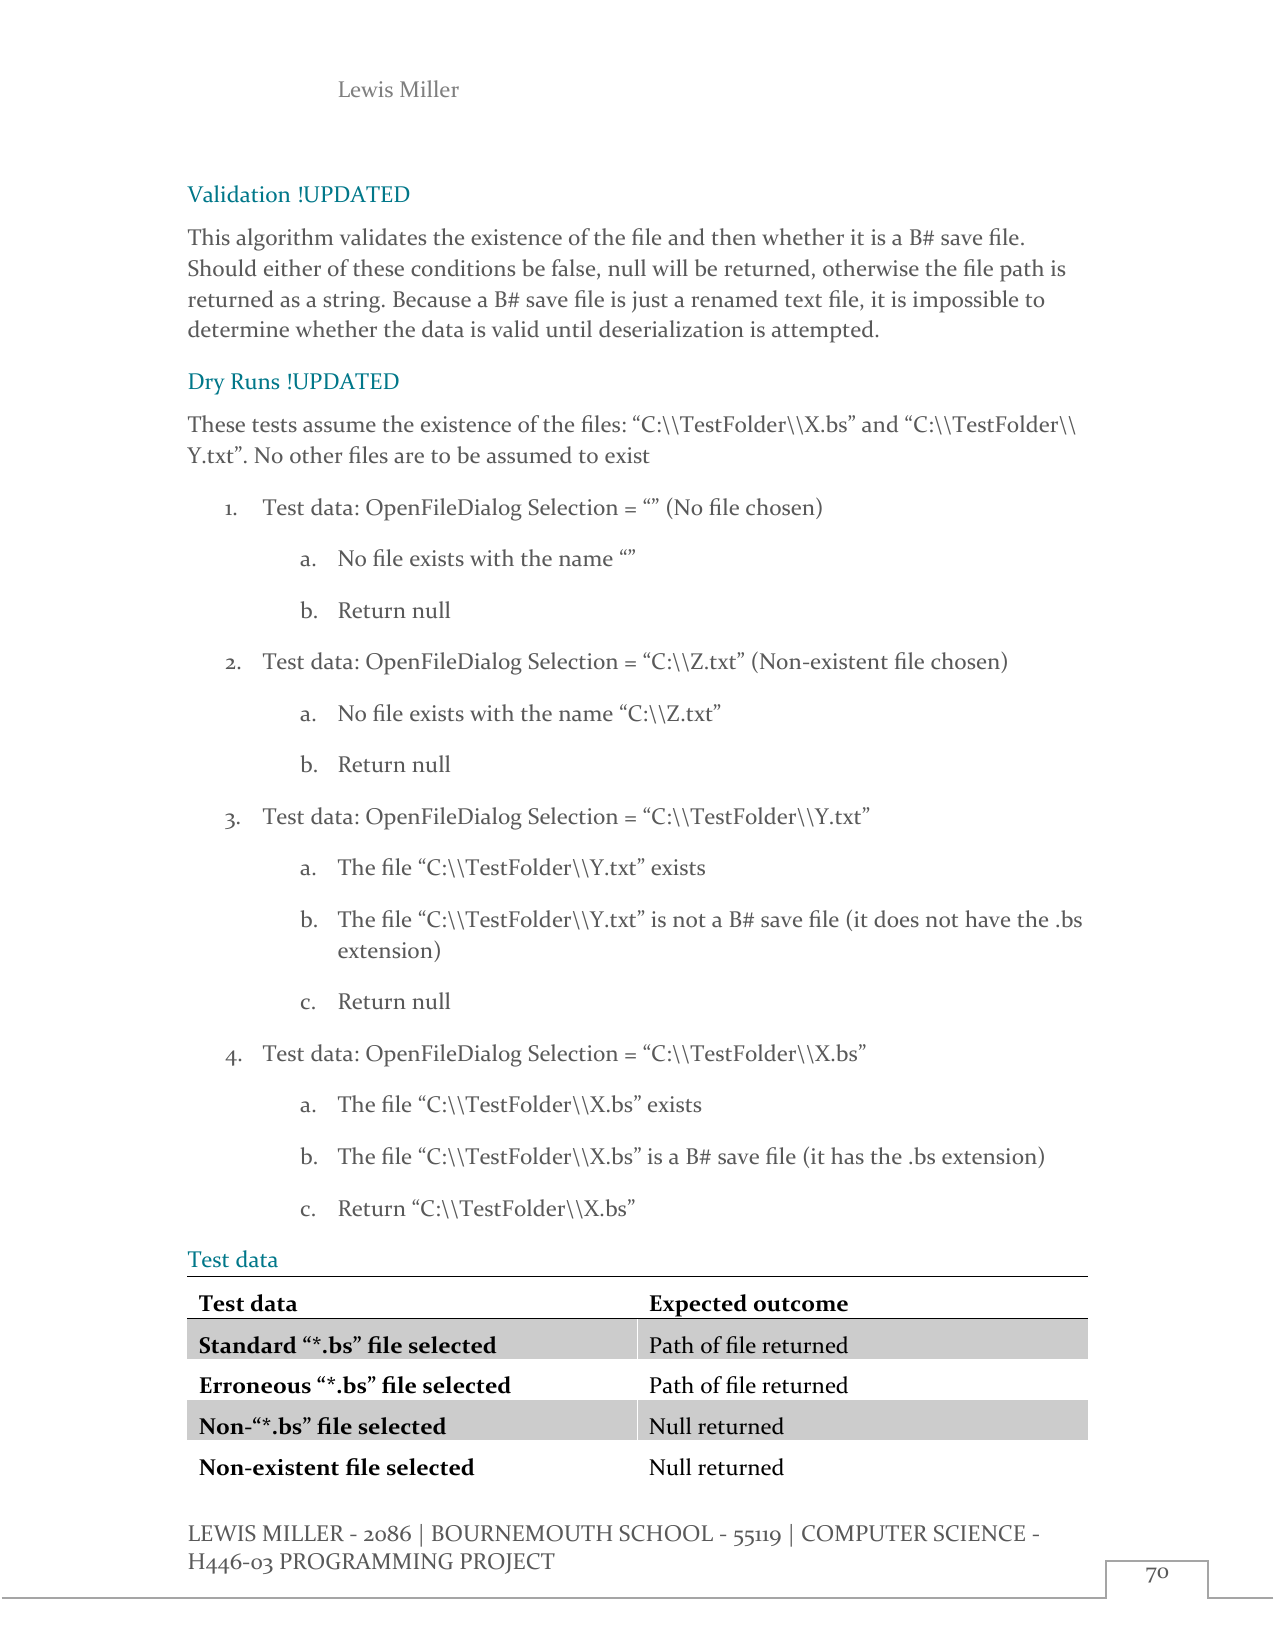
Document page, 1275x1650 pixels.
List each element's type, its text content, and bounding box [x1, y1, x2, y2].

table_header Expected outcome [638, 1277, 1088, 1317]
list The file “C:\\TestFolder\\Y.txt” is not a B# save file (it does not have the .bs extension) [300, 905, 1088, 964]
list Test data: OpenFileDialog Selection = “C:\\Z.txt” (Non-existent file chosen) [225, 647, 1088, 675]
subtitle Dry Runs !UPDATED [187, 367, 1088, 395]
list No file exists with the name “” [300, 544, 1088, 572]
table_cell Non-existent file selected [187, 1440, 637, 1481]
table_cell Null returned [638, 1400, 1088, 1440]
list Return null [300, 750, 1088, 778]
subtitle Test data [187, 1245, 1088, 1273]
list Test data: OpenFileDialog Selection = “C:\\TestFolder\\Y.txt” [225, 802, 1088, 830]
table_cell Null returned [638, 1440, 1088, 1481]
table_cell Non-“*.bs” file selected [187, 1400, 637, 1440]
list The file “C:\\TestFolder\\X.bs” exists [300, 1091, 1088, 1118]
list Test data: OpenFileDialog Selection = “C:\\TestFolder\\X.bs” [225, 1039, 1088, 1067]
table_cell Standard “*.bs” file selected [187, 1319, 637, 1359]
list No file exists with the name “C:\\Z.txt” [300, 699, 1088, 727]
list Test data: OpenFileDialog Selection = “” (No file chosen) [225, 493, 1088, 521]
text This algorithm validates the existence of the file and then whether it is a B# save file. Should either of these conditions be false, null will be returned, otherwise the file path is returned as a string. Because a B# save file is just a renamed text file, it is impossible to determine whether the data is valid until deserialization is attempted. [187, 223, 1088, 343]
list Return “C:\\TestFolder\\X.bs” [300, 1194, 1088, 1222]
table_cell Path of file returned [638, 1319, 1088, 1359]
list Return null [300, 987, 1088, 1015]
table_header Test data [187, 1277, 637, 1317]
table_cell Erroneous “*.bs” file selected [187, 1359, 637, 1399]
subtitle Validation !UPDATED [187, 180, 1088, 208]
text These tests assume the existence of the files: “C:\\TestFolder\\X.bs” and “C:\\TestFolder\\Y.txt”. No other files are to be assumed to exist [187, 410, 1088, 469]
list Return null [300, 596, 1088, 624]
table_cell Path of file returned [638, 1359, 1088, 1399]
list The file “C:\\TestFolder\\Y.txt” exists [300, 853, 1088, 882]
list The file “C:\\TestFolder\\X.bs” is a B# save file (it has the .bs extension) [300, 1142, 1088, 1170]
